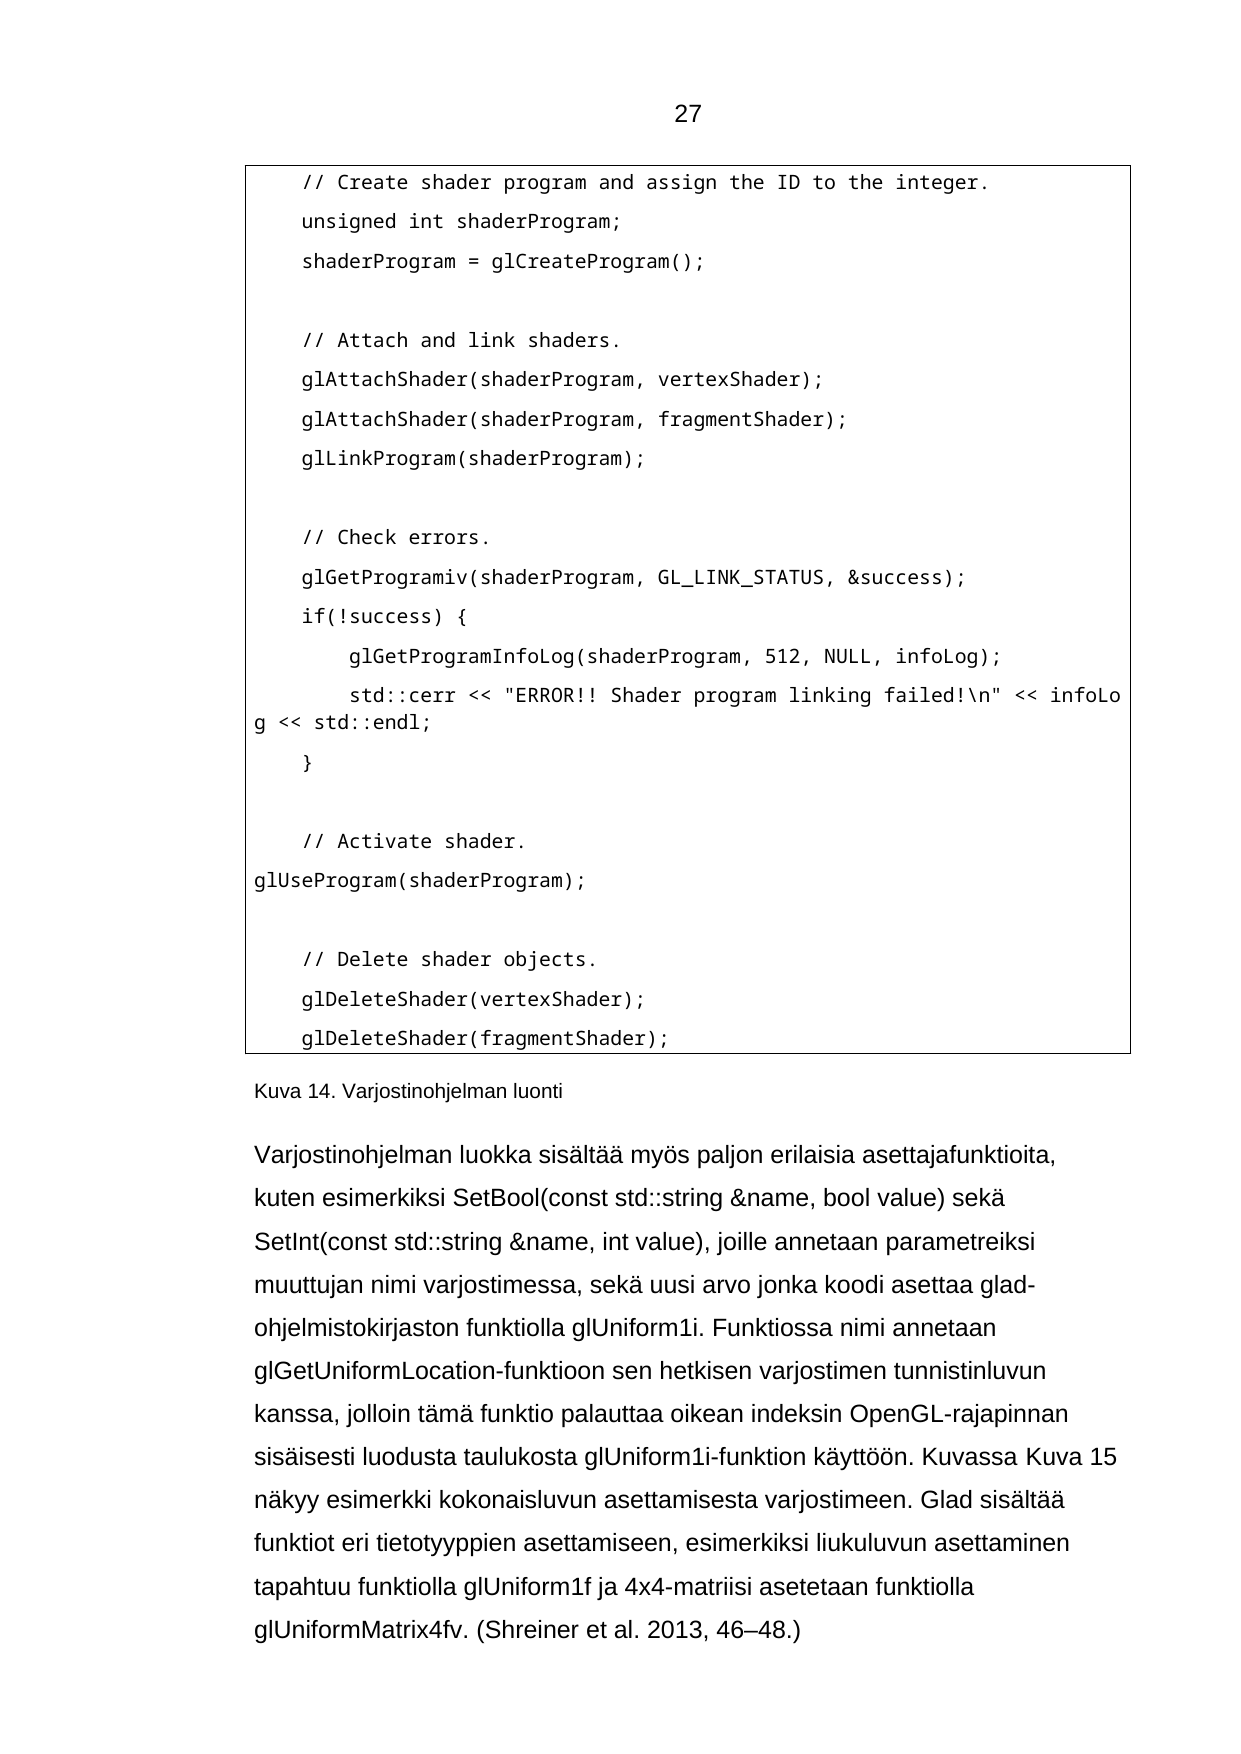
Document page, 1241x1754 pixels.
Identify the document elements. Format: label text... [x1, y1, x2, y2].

text // Activate shader. [246, 824, 1130, 854]
text glUseProgram(shaderProgram); [246, 863, 1130, 893]
text shaderProgram = glCreateProgram(); [246, 244, 1130, 274]
text // Delete shader objects. [246, 942, 1130, 972]
text if(!success) { [246, 599, 1130, 629]
text std::cerr << "ERROR!! Shader program linking failed!\n" << infoLog << std::endl; [246, 678, 1130, 735]
text glGetProgramiv(shaderProgram, GL_LINK_STATUS, &success); [246, 560, 1130, 590]
text glDeleteShader(fragmentShader); [246, 1021, 1130, 1053]
text // Attach and link shaders. [246, 323, 1130, 353]
text // Check errors. [246, 520, 1130, 551]
text unsigned int shaderProgram; [246, 204, 1130, 235]
text glDeleteShader(vertexShader); [246, 982, 1130, 1012]
text glAttachShader(shaderProgram, vertexShader); [246, 362, 1130, 393]
text glLinkProgram(shaderProgram); [246, 441, 1130, 472]
text glGetProgramInfoLog(shaderProgram, 512, NULL, infoLog); [246, 639, 1130, 669]
text // Create shader program and assign the ID to the integer. [246, 166, 1130, 195]
text Kuva 14. Varjostinohjelman luonti [254, 1079, 1122, 1103]
text } [246, 745, 1130, 775]
text glAttachShader(shaderProgram, fragmentShader); [246, 402, 1130, 432]
